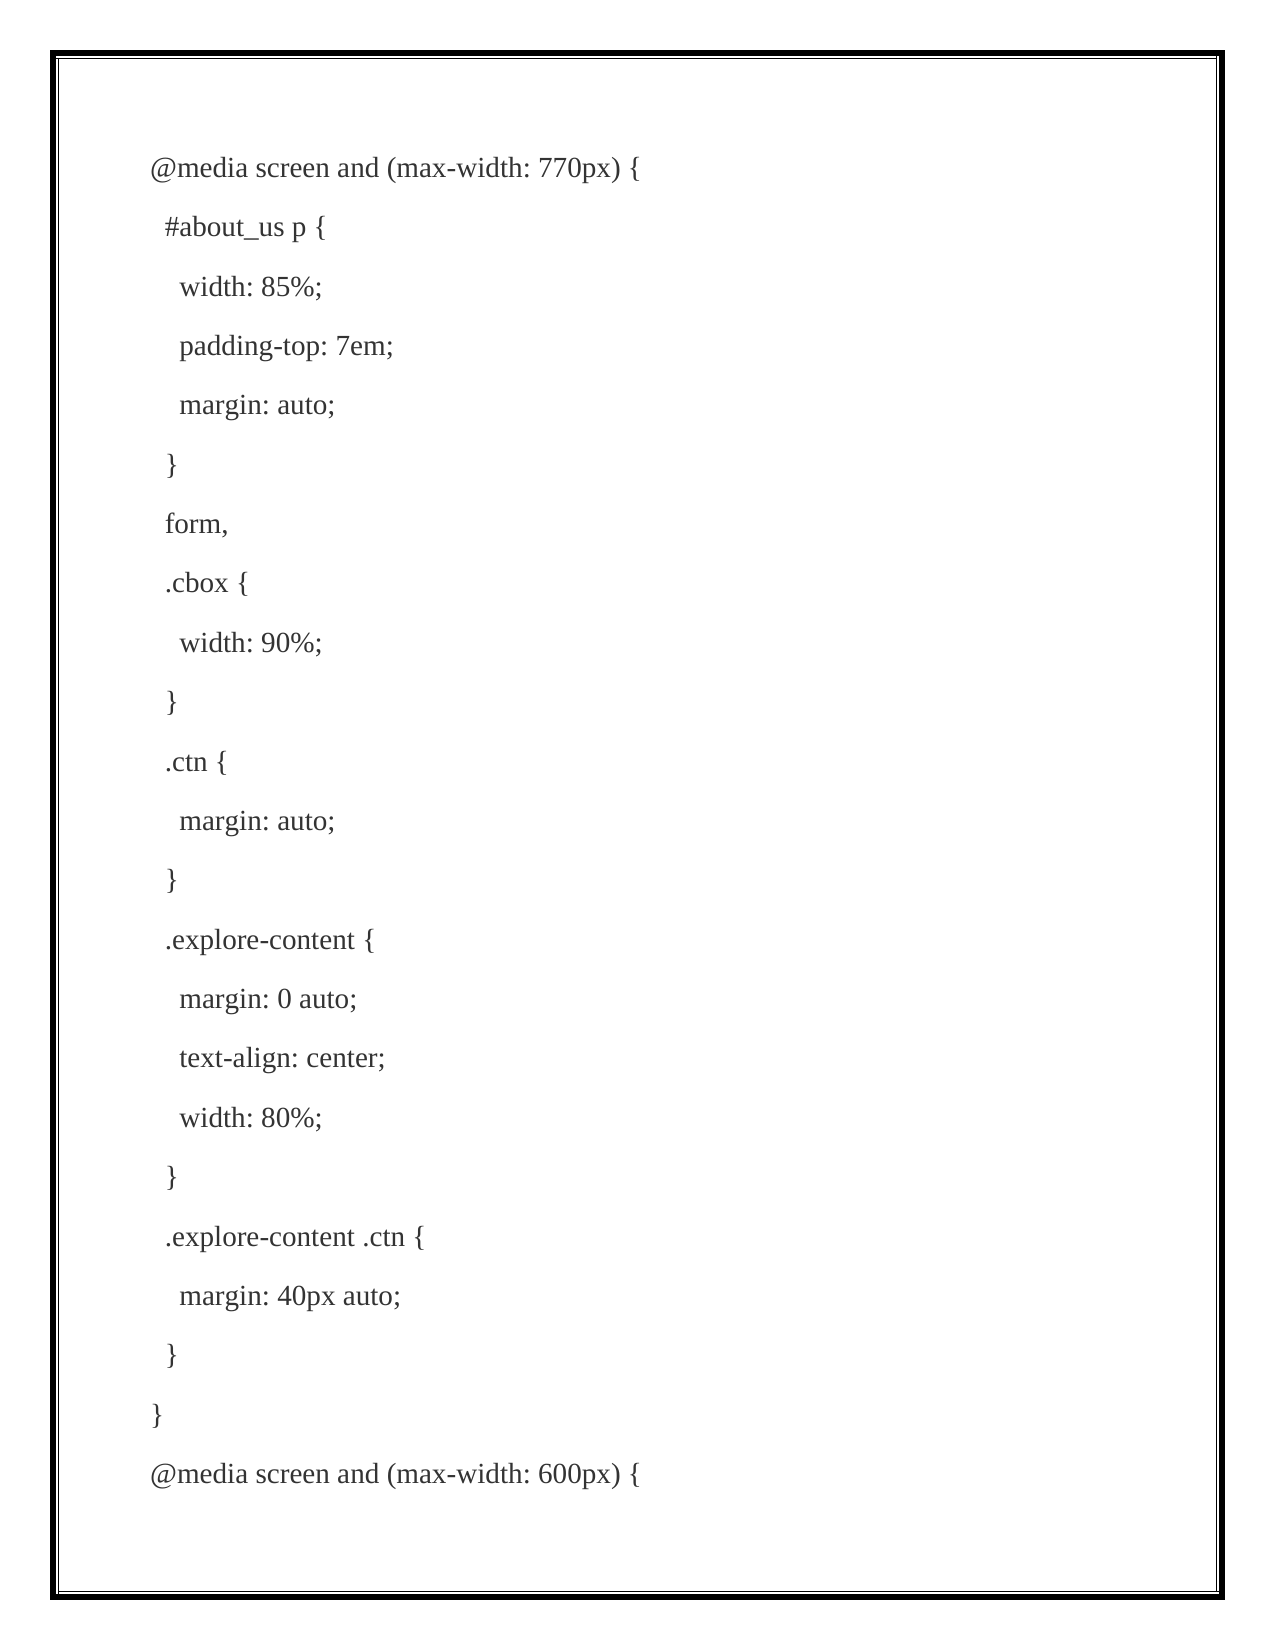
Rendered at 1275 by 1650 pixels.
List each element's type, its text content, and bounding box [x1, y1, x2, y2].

text width: 90%; [150, 625, 1125, 658]
text } [150, 447, 1125, 480]
text } [150, 684, 1125, 718]
text } [150, 1337, 1125, 1371]
text padding-top: 7em; [150, 328, 1125, 362]
text text-align: center; [150, 1041, 1125, 1074]
text width: 85%; [150, 269, 1125, 302]
text } [150, 1397, 1125, 1430]
text margin: auto; [150, 803, 1125, 837]
text } [150, 1159, 1125, 1193]
text @media screen and (max-width: 600px) { [150, 1456, 1125, 1490]
text @media screen and (max-width: 770px) { [150, 150, 1125, 183]
text } [150, 862, 1125, 896]
text width: 80%; [150, 1100, 1125, 1133]
text margin: auto; [150, 387, 1125, 421]
text .ctn { [150, 744, 1125, 777]
text .explore-content { [150, 922, 1125, 955]
text margin: 40px auto; [150, 1278, 1125, 1312]
text .explore-content .ctn { [150, 1219, 1125, 1252]
text #about_us p { [150, 209, 1125, 243]
text .cbox { [150, 566, 1125, 599]
text form, [150, 506, 1125, 540]
text margin: 0 auto; [150, 981, 1125, 1015]
